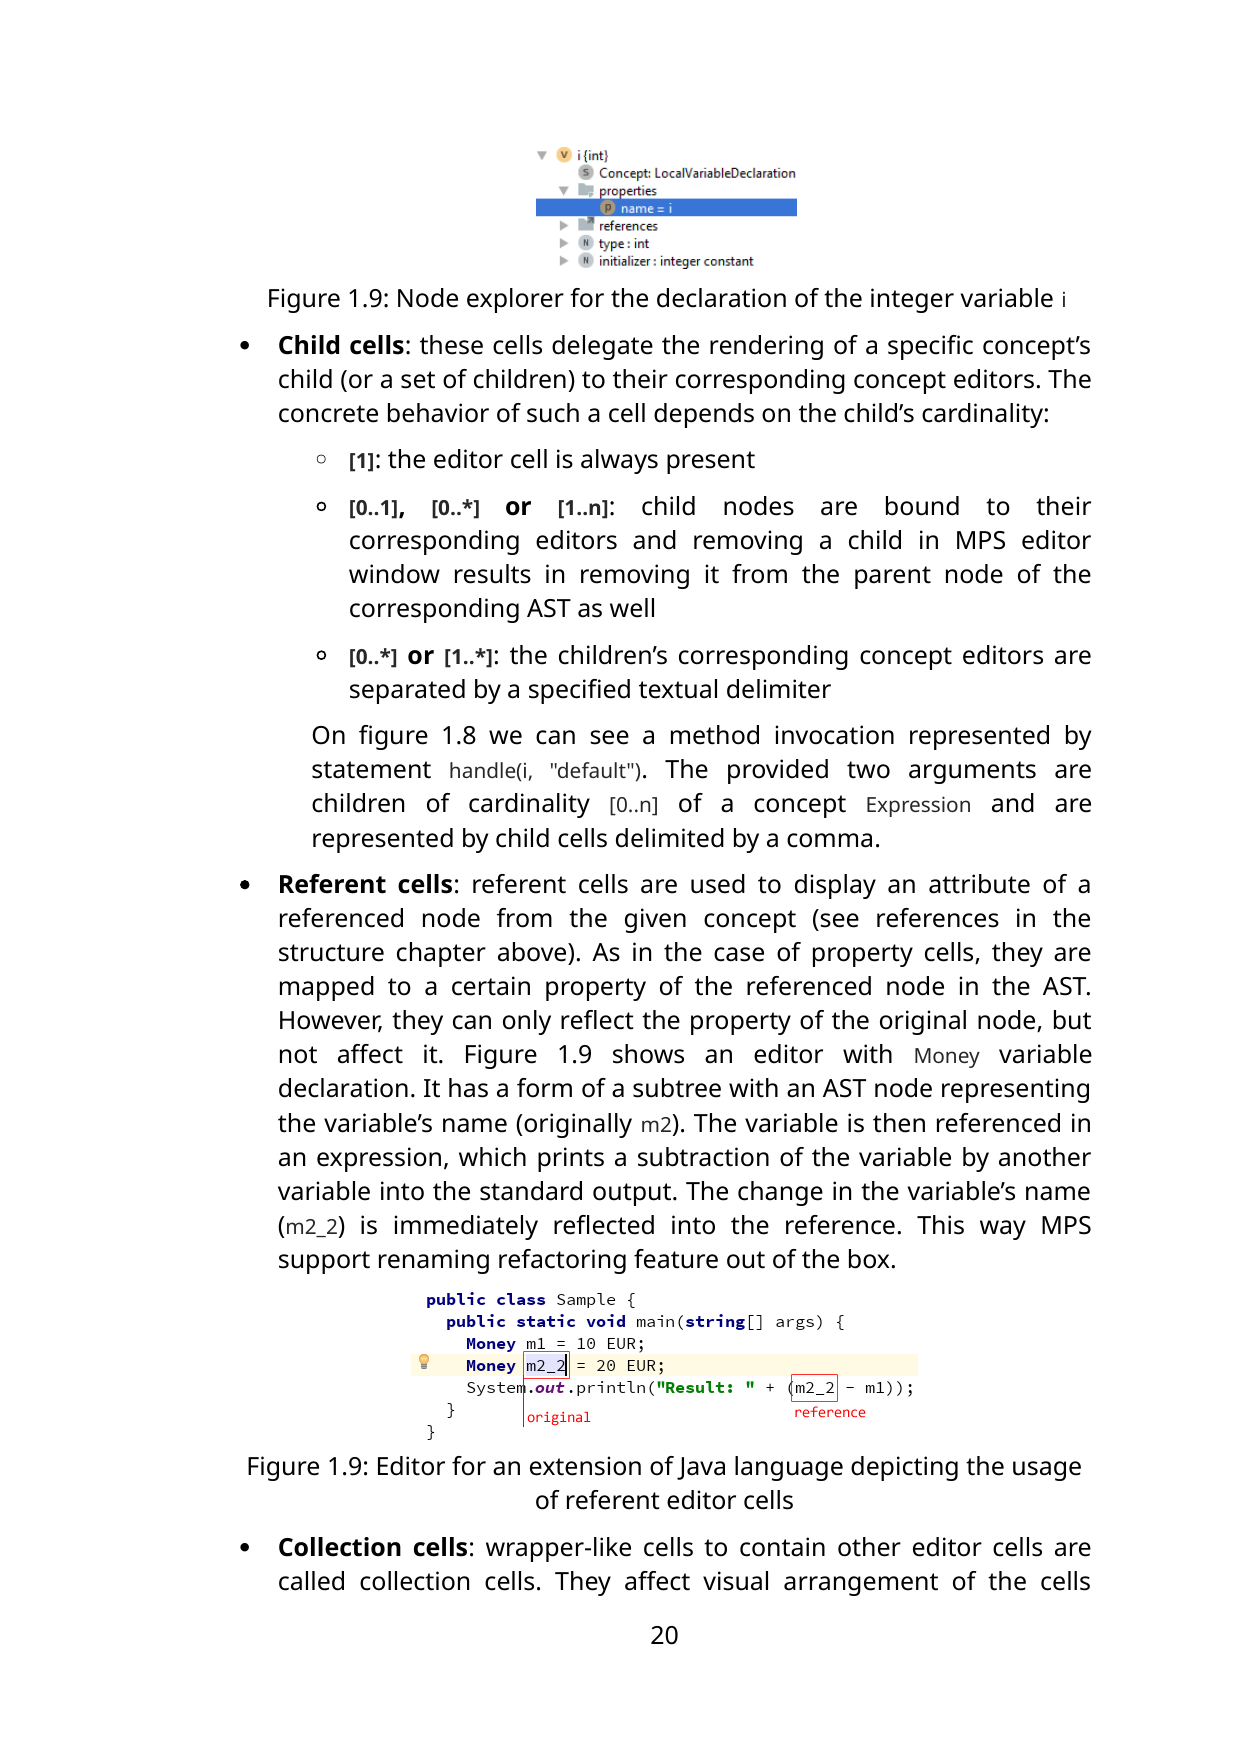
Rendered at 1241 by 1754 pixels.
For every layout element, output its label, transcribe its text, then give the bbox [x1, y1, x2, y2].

list [0..*] or [1..*]: the children’s corresponding concept editors are separated by a specified textual delimiter [311, 637, 1092, 706]
list [0..1], [0..*] or [1..n]: child nodes are bound to their corresponding editors and removing a child in MPS editor window results in removing it from the parent node of the corresponding AST as well [311, 489, 1092, 625]
list On figure 1.8 we can see a method invocation represented by statement handle(i, "default"). The provided two arguments are children of cardinality [0..n] of a concept Expression and are represented by child cells delimited by a comma. [311, 718, 1092, 854]
picture [410, 1288, 919, 1449]
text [240, 1529, 1092, 1598]
text Referent cells: referent cells are used to display an attribute of a referenced node from the given concept (see references in the structure chapter above). As in the case of property cells, they are mapped to a certain property of the referenced node in the AST. However, they can only reflect the property of the original node, but not affect it. Figure 1.9 shows an editor with Money variable declaration. It has a form of a subtree with an AST node representing the variable’s name (originally m2). The variable is then referenced in an expression, which prints a subtraction of the variable by another variable into the standard output. The change in the variable’s name (m2_2) is immediately reflected into the reference. This way MPS support renaming refactoring feature out of the box. [240, 867, 1092, 1276]
text Child cells: these cells delegate the rendering of a specific concept’s child (or a set of children) to their corresponding concept editors. The concrete behavior of such a cell depends on the child’s cardinality: [240, 327, 1092, 429]
text Figure 1.9: Editor for an extension of Java language depicting the usage of referent editor cells [236, 1449, 1092, 1517]
picture [536, 147, 797, 269]
list [1]: the editor cell is always present [311, 442, 1092, 476]
list Figure 1.9: Node explorer for the declaration of the integer variable i [240, 281, 1092, 315]
